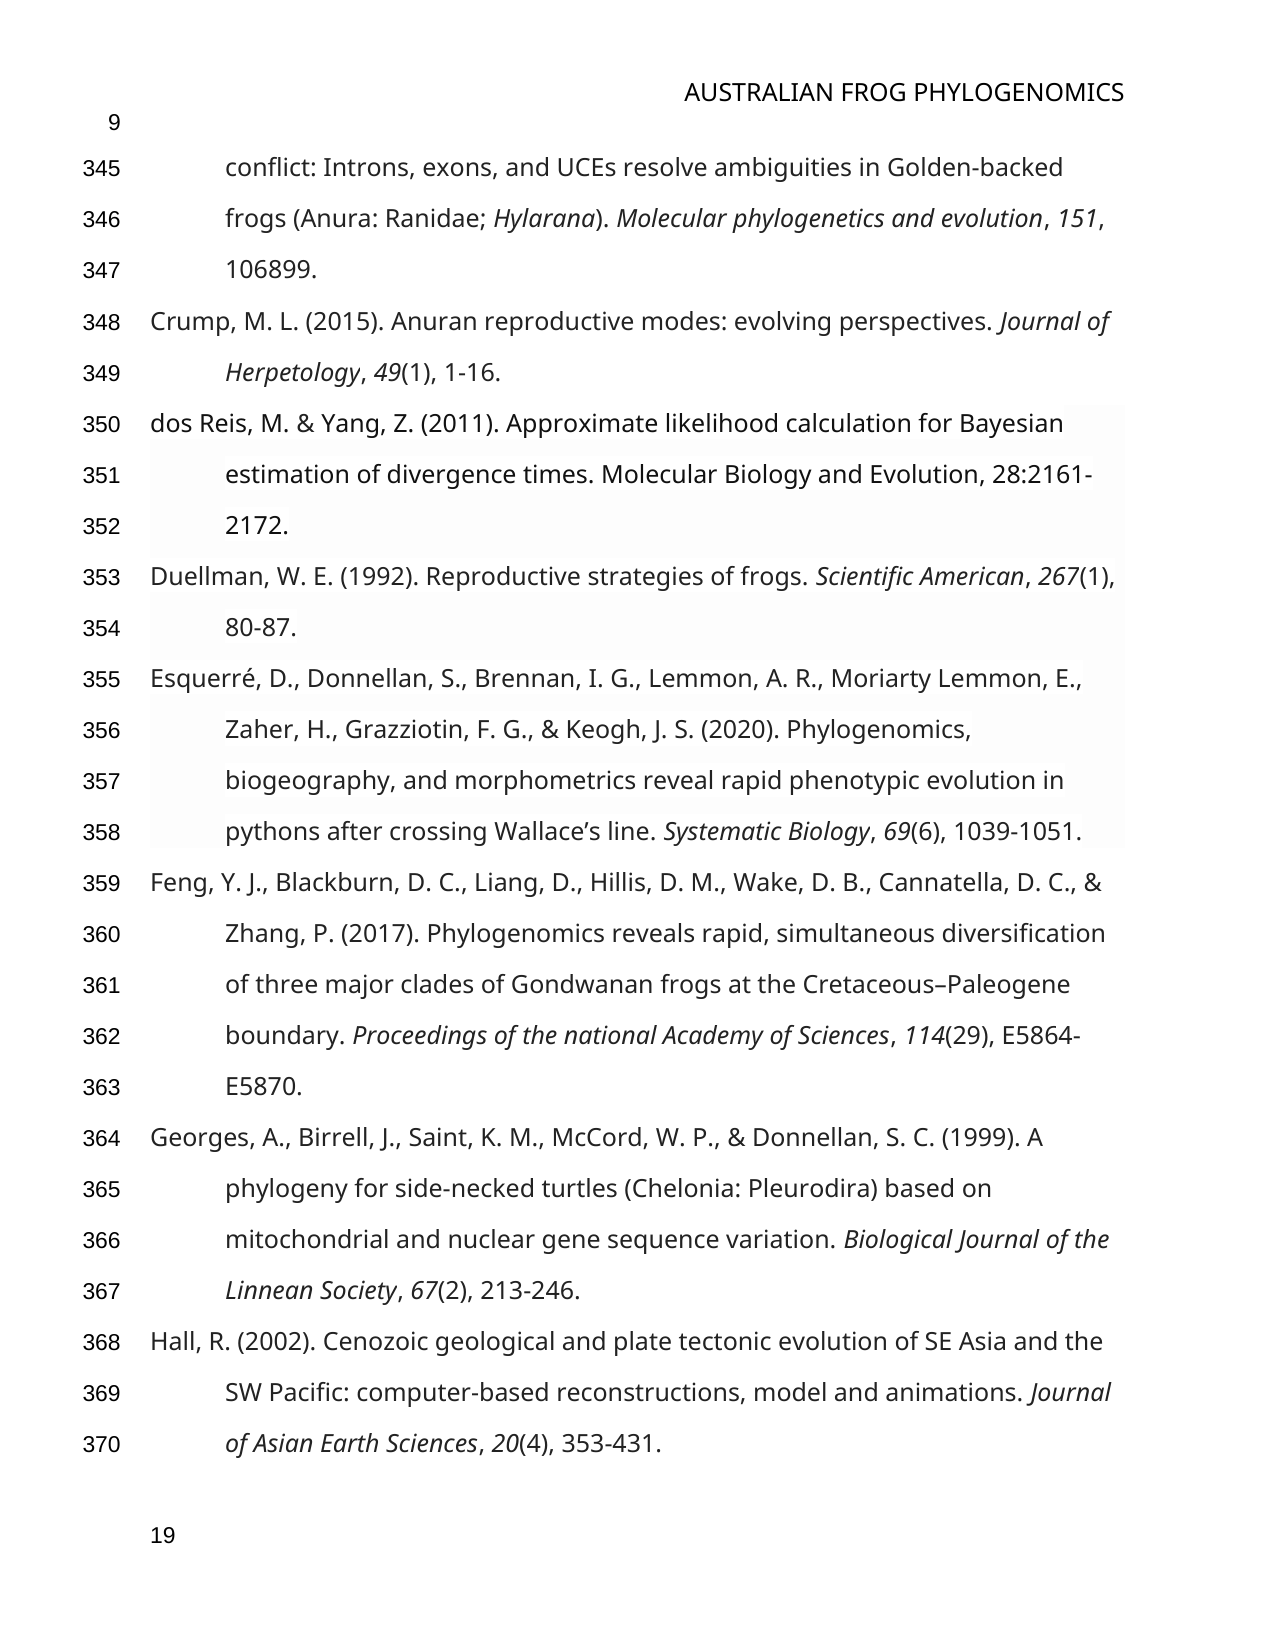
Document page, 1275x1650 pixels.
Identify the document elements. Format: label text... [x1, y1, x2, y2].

text Crump, M. L. (2015). Anuran reproductive modes: evolving perspectives. Journal of Herpetology, 49(1), 1-16. [150, 303, 1125, 388]
text Esquerré, D., Donnellan, S., Brennan, I. G., Lemmon, A. R., Moriarty Lemmon, E., Zaher, H., Grazziotin, F. G., & Keogh, J. S. (2020). Phylogenomics, biogeography, and morphometrics reveal rapid phenotypic evolution in pythons after crossing Wallace’s line. Systematic Biology, 69(6), 1039-1051. [150, 660, 1125, 848]
text Feng, Y. J., Blackburn, D. C., Liang, D., Hillis, D. M., Wake, D. B., Cannatella, D. C., & Zhang, P. (2017). Phylogenomics reveals rapid, simultaneous diversification of three major clades of Gondwanan frogs at the Cretaceous–Paleogene boundary. Proceedings of the national Academy of Sciences, 114(29), E5864-E5870. [150, 864, 1125, 1103]
text Duellman, W. E. (1992). Reproductive strategies of frogs. Scientific American, 267(1), 80-87. [150, 558, 1125, 643]
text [150, 150, 1125, 286]
text dos Reis, M. & Yang, Z. (2011). Approximate likelihood calculation for Bayesian estimation of divergence times. Molecular Biology and Evolution, 28:2161-2172. [150, 405, 1125, 541]
text Hall, R. (2002). Cenozoic geological and plate tectonic evolution of SE Asia and the SW Pacific: computer-based reconstructions, model and animations. Journal of Asian Earth Sciences, 20(4), 353-431. [150, 1324, 1125, 1460]
text Georges, A., Birrell, J., Saint, K. M., McCord, W. P., & Donnellan, S. C. (1999). A phylogeny for side-necked turtles (Chelonia: Pleurodira) based on mitochondrial and nuclear gene sequence variation. Biological Journal of the Linnean Society, 67(2), 213-246. [150, 1120, 1125, 1307]
